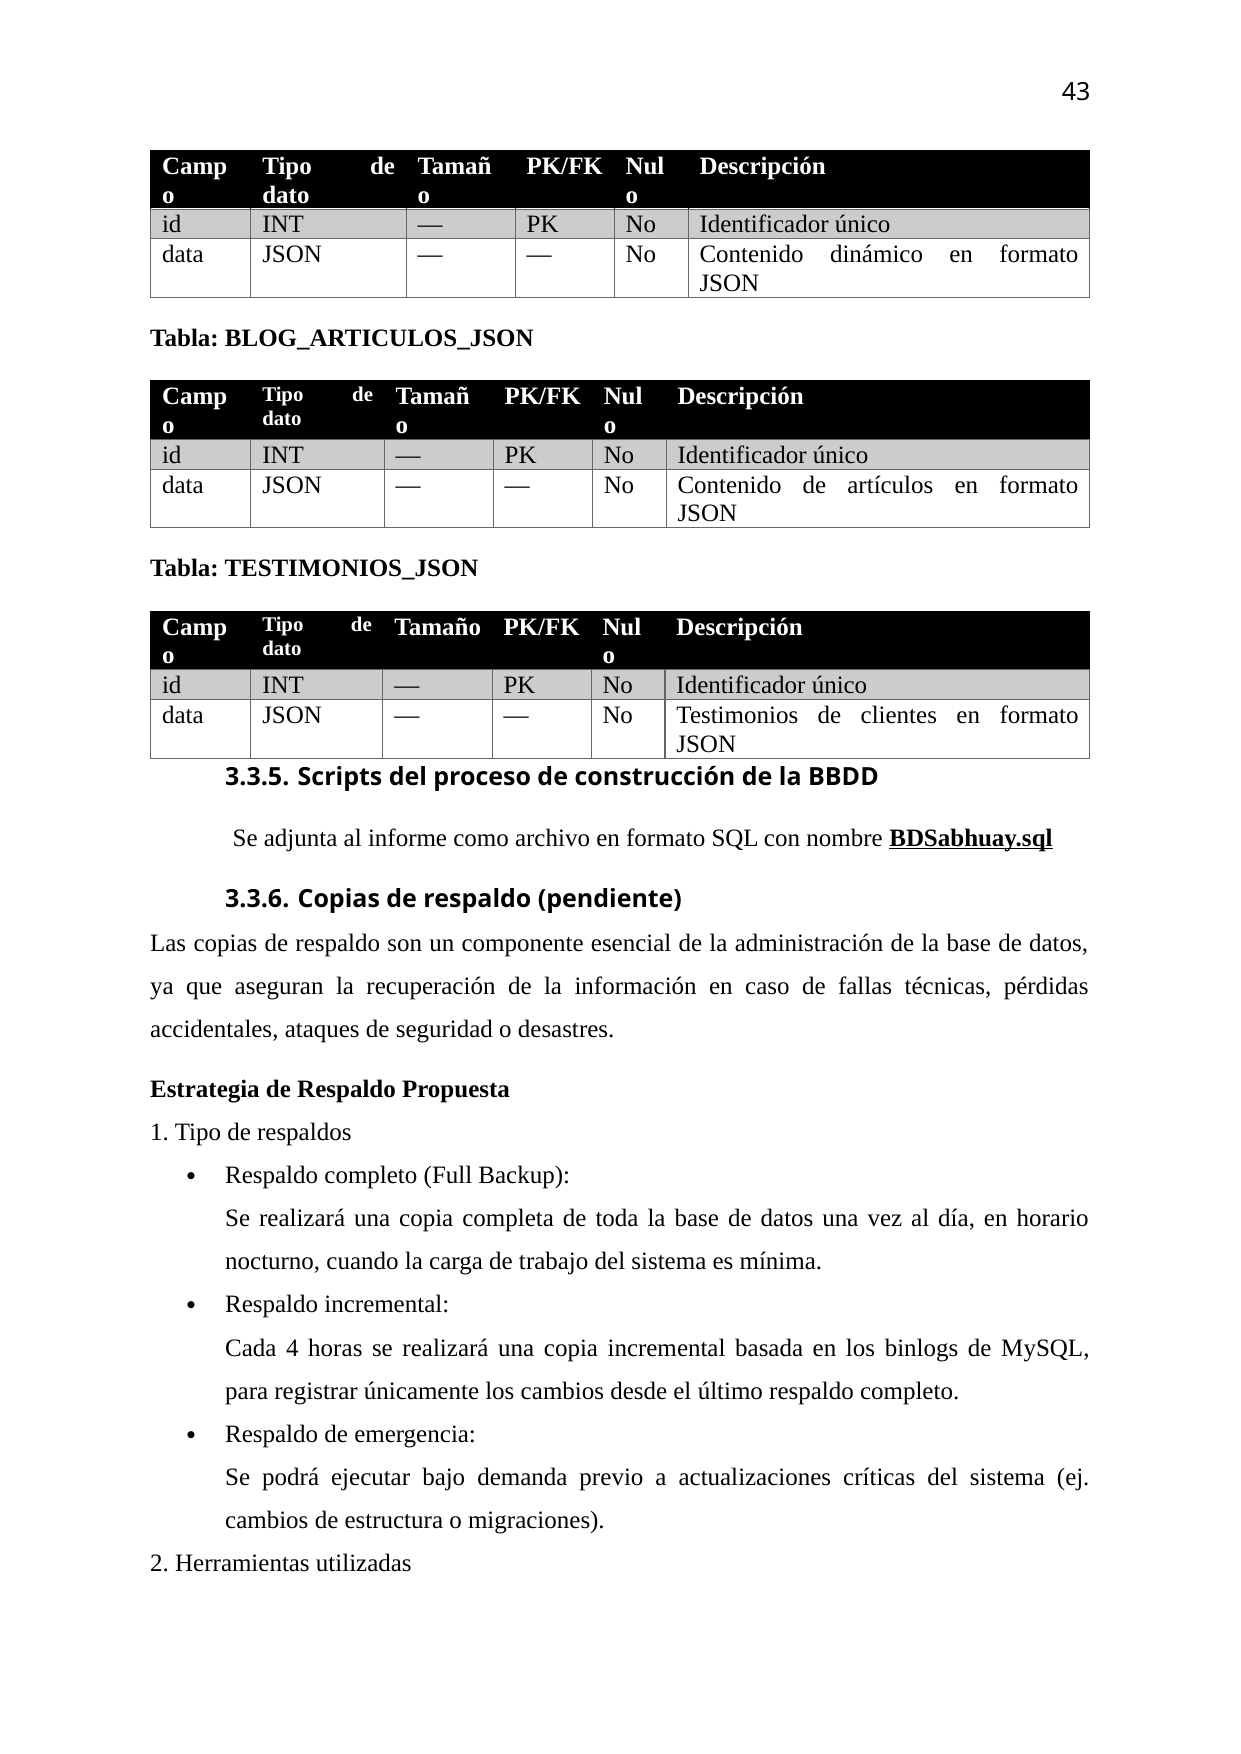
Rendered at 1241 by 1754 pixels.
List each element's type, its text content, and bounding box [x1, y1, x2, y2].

table_cell — [407, 239, 515, 297]
table_cell INT [251, 210, 406, 238]
table_header Tipo de dato [251, 151, 406, 208]
table_header Nulo [593, 381, 666, 439]
text Las copias de respaldo son un componente esencial de la administración de la base de datos, ya que aseguran la recuperación de la información en caso de fallas técnicas, pérdidas accidentales, ataques de seguridad o desastres. [150, 928, 1090, 1043]
table_cell INT [251, 670, 382, 699]
table_cell — [494, 470, 592, 527]
table_header Tipo de dato [251, 612, 382, 669]
text Cada 4 horas se realizará una copia incremental basada en los binlogs de MySQL, para registrar únicamente los cambios desde el último respaldo completo. [225, 1333, 1090, 1404]
table_header PK/FK [494, 381, 592, 439]
text 1. Tipo de respaldos [150, 1117, 1090, 1146]
table_header Campo [151, 612, 250, 669]
table_cell — [516, 239, 614, 297]
table_cell No [592, 700, 664, 758]
table_header Descripción [667, 381, 1089, 439]
table_cell Identificador único [666, 670, 1089, 699]
list Se adjunta al informe como archivo en formato SQL con nombre BDSabhuay.sql [232, 823, 1090, 852]
table_cell PK [493, 670, 591, 699]
table_cell Contenido dinámico en formato JSON [689, 239, 1089, 297]
table_cell JSON [251, 700, 382, 758]
table_header Tamaño [383, 612, 492, 669]
table_header Descripción [666, 612, 1089, 669]
text Se realizará una copia completa de toda la base de datos una vez al día, en horario nocturno, cuando la carga de trabajo del sistema es mínima. [225, 1203, 1090, 1275]
table_cell — [493, 700, 591, 758]
subtitle Scripts del proceso de construcción de la BBDD [225, 759, 1090, 793]
table_cell — [383, 700, 492, 758]
table_cell data [151, 700, 250, 758]
table_cell — [407, 210, 515, 238]
table_cell JSON [251, 239, 406, 297]
table_cell Identificador único [667, 440, 1089, 469]
table_cell — [385, 440, 493, 469]
table_cell — [383, 670, 492, 699]
text Se podrá ejecutar bajo demanda previo a actualizaciones críticas del sistema (ej. cambios de estructura o migraciones). [225, 1462, 1090, 1534]
table_header PK/FK [493, 612, 591, 669]
table_cell id [151, 670, 250, 699]
table_header Tamaño [407, 151, 515, 208]
table_cell — [385, 470, 493, 527]
table_cell PK [516, 210, 614, 238]
table_cell data [151, 239, 250, 297]
text Estrategia de Respaldo Propuesta [150, 1074, 1090, 1103]
table_cell No [615, 239, 688, 297]
text 2. Herramientas utilizadas [150, 1548, 1090, 1577]
table_cell No [593, 440, 666, 469]
table_cell No [592, 670, 664, 699]
subtitle Copias de respaldo (pendiente) [225, 880, 1090, 914]
table_header Tamaño [385, 381, 493, 439]
list Respaldo de emergencia: [187, 1419, 1090, 1448]
table_header Tipo de dato [251, 381, 384, 439]
list Respaldo completo (Full Backup): [187, 1160, 1090, 1189]
table_header Nulo [592, 612, 664, 669]
table_cell Testimonios de clientes en formato JSON [666, 700, 1089, 758]
table_header Campo [151, 151, 250, 208]
table_cell JSON [251, 470, 384, 527]
text Tabla: BLOG_ARTICULOS_JSON [150, 323, 1090, 352]
table_cell No [615, 210, 688, 238]
list Respaldo incremental: [187, 1289, 1090, 1318]
table_cell PK [494, 440, 592, 469]
table_header PK/FK [516, 151, 614, 208]
table_header Campo [151, 381, 250, 439]
table_cell Contenido de artículos en formato JSON [667, 470, 1089, 527]
table_header Descripción [689, 151, 1089, 208]
table_cell data [151, 470, 250, 527]
table_header Nulo [615, 151, 688, 208]
table_cell No [593, 470, 666, 527]
table_cell Identificador único [689, 210, 1089, 238]
table_cell id [151, 210, 250, 238]
table_cell id [151, 440, 250, 469]
text Tabla: TESTIMONIOS_JSON [150, 553, 1090, 582]
table_cell INT [251, 440, 384, 469]
